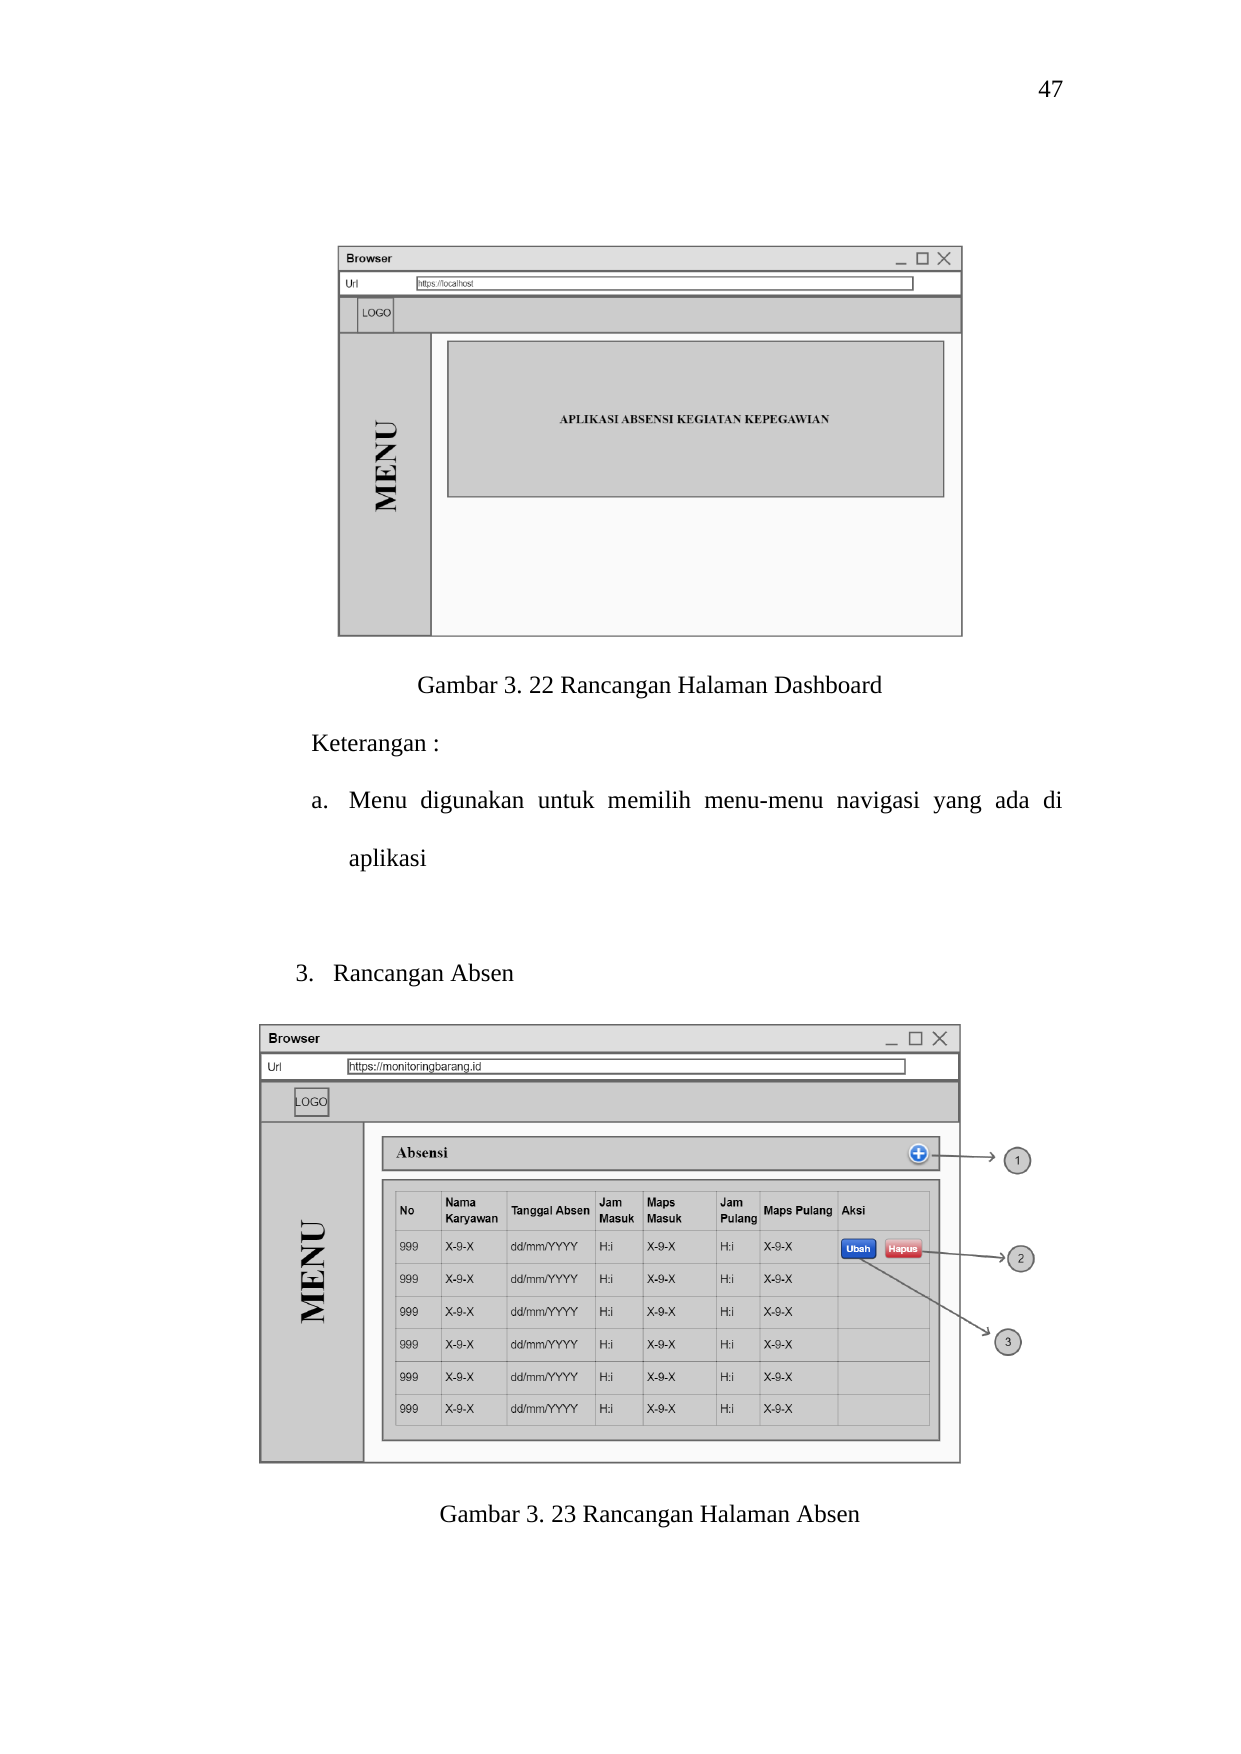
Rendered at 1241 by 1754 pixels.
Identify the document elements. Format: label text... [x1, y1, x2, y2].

text Gambar 3. 23 Rancangan Halaman Absen [236, 1499, 1063, 1528]
picture [250, 1015, 1049, 1471]
text Gambar 3. 22 Rancangan Halaman Dashboard [236, 670, 1063, 699]
picture [332, 236, 967, 642]
text Keterangan : [236, 728, 1063, 756]
list Rancangan Absen [295, 958, 1063, 986]
list Menu digunakan untuk memilih menu-menu navigasi yang ada di aplikasi [311, 785, 1063, 871]
